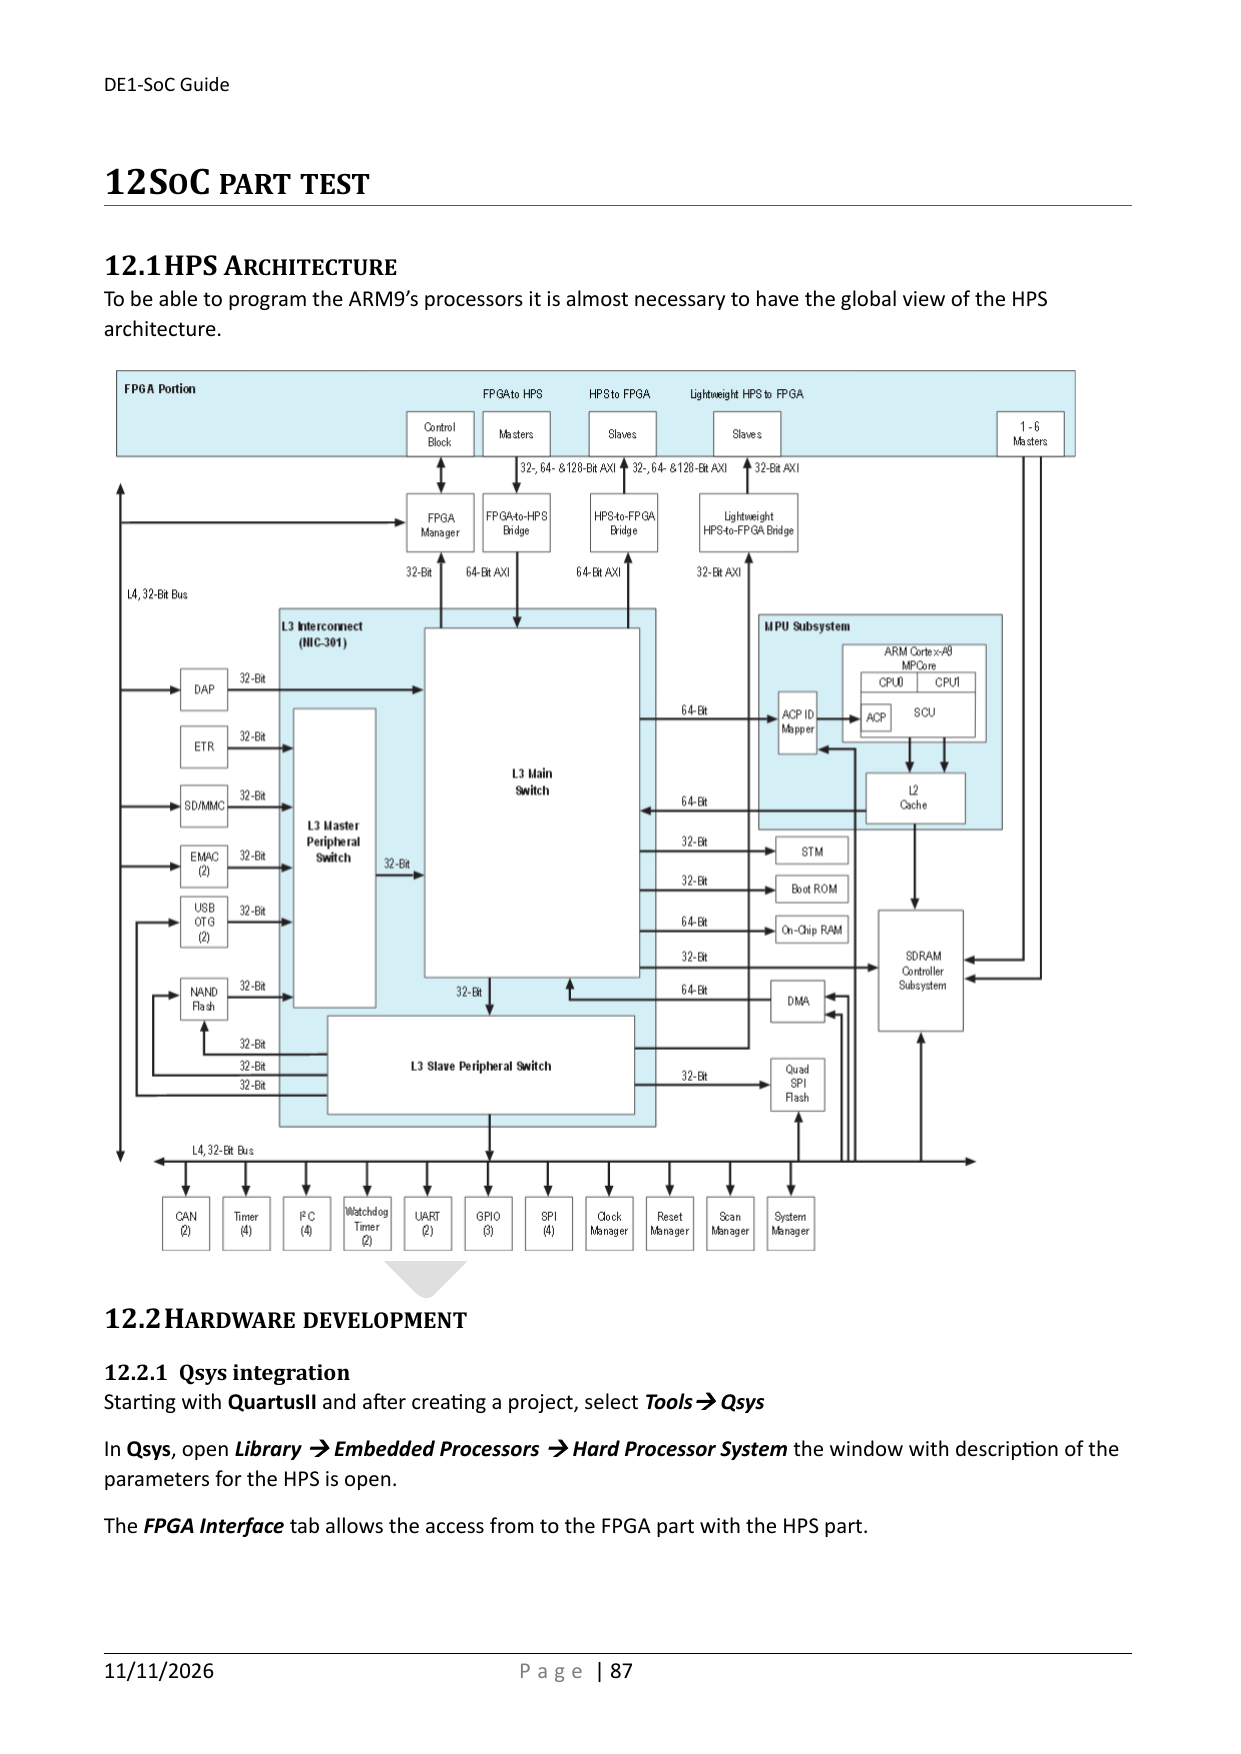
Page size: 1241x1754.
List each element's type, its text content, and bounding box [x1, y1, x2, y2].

text Starting with QuartusII and after creating a project, select Tools Qsys [103, 1387, 1132, 1415]
subtitle Hardware development [103, 1301, 1132, 1335]
text The FPGA Interface tab allows the access from to the FPGA part with the HPS part. [103, 1511, 1132, 1539]
picture [103, 361, 1084, 1261]
text To be able to program the ARM9’s processors it is almost necessary to have the global view of the HPS architecture. [103, 284, 1132, 342]
subtitle HPS Architecture [103, 247, 1132, 281]
text In Qsys, open Library Embedded Processors Hard Processor System the window with description of the parameters for the HPS is open. [103, 1434, 1132, 1492]
subtitle SoC part test [103, 159, 1132, 206]
subtitle Qsys integration [103, 1358, 1132, 1385]
